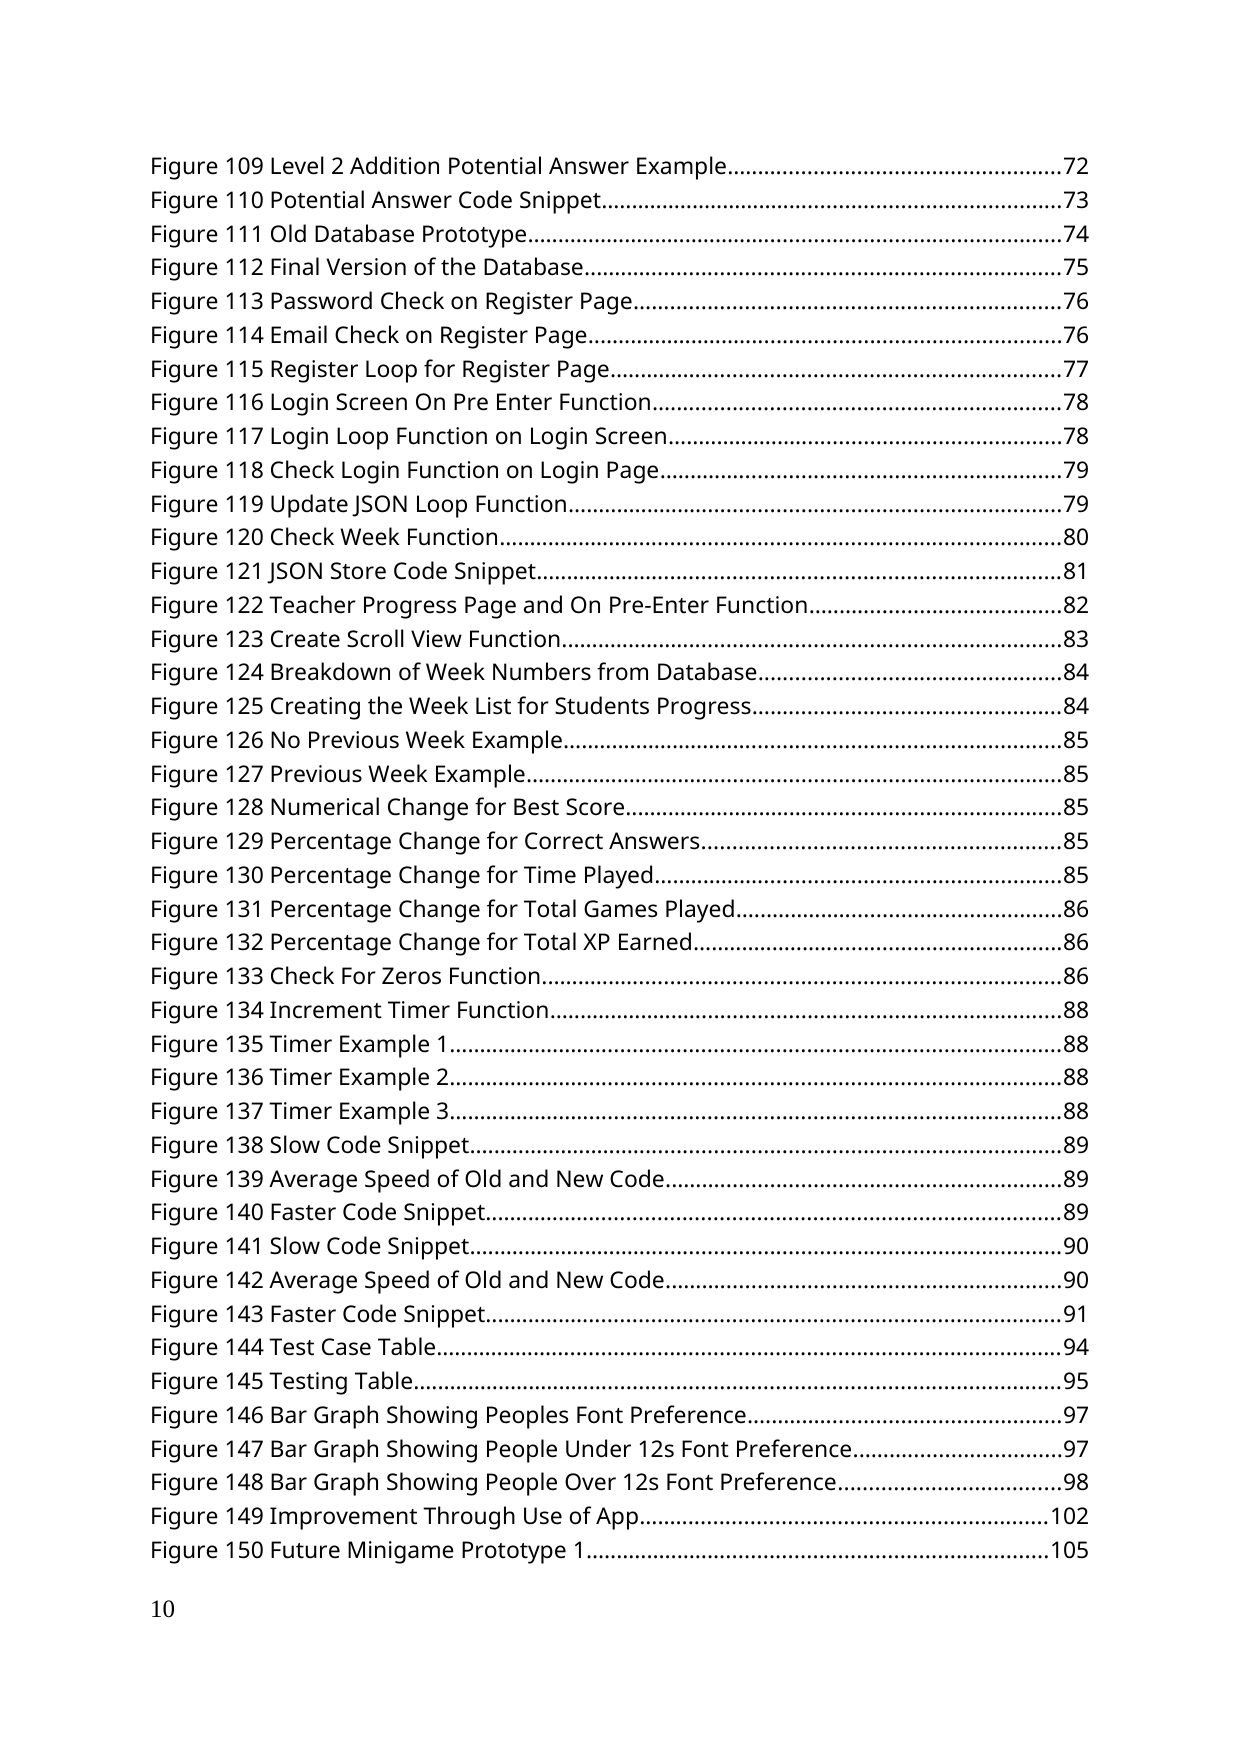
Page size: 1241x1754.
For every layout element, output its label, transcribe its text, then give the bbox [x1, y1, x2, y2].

text Figure 141 Slow Code Snippet 90 [150, 1230, 1090, 1261]
text Figure 125 Creating the Week List for Students Progress 84 [150, 690, 1090, 721]
text Figure 146 Bar Graph Showing Peoples Font Preference 97 [150, 1399, 1090, 1430]
text Figure 130 Percentage Change for Time Played 85 [150, 859, 1090, 890]
text Figure 117 Login Loop Function on Login Screen 78 [150, 420, 1090, 451]
text Figure 129 Percentage Change for Correct Answers 85 [150, 825, 1090, 856]
text Figure 142 Average Speed of Old and New Code 90 [150, 1264, 1090, 1295]
text Figure 119 Update JSON Loop Function 79 [150, 487, 1090, 519]
text Figure 150 Future Minigame Prototype 1 105 [150, 1534, 1090, 1565]
text Figure 131 Percentage Change for Total Games Played 86 [150, 892, 1090, 924]
text Figure 112 Final Version of the Database 75 [150, 251, 1090, 282]
text Figure 122 Teacher Progress Page and On Pre-Enter Function 82 [150, 589, 1090, 620]
text Figure 135 Timer Example 1 88 [150, 1027, 1090, 1059]
text Figure 145 Testing Table 95 [150, 1365, 1090, 1396]
text Figure 127 Previous Week Example 85 [150, 757, 1090, 789]
text Figure 126 No Previous Week Example 85 [150, 724, 1090, 755]
text Figure 133 Check For Zeros Function 86 [150, 960, 1090, 991]
text Figure 148 Bar Graph Showing People Over 12s Font Preference 98 [150, 1466, 1090, 1497]
text Figure 140 Faster Code Snippet 89 [150, 1196, 1090, 1227]
text Figure 132 Percentage Change for Total XP Earned 86 [150, 926, 1090, 957]
text Figure 110 Potential Answer Code Snippet 73 [150, 184, 1090, 215]
text Figure 124 Breakdown of Week Numbers from Database 84 [150, 656, 1090, 687]
text Figure 149 Improvement Through Use of App 102 [150, 1500, 1090, 1531]
text Figure 139 Average Speed of Old and New Code 89 [150, 1162, 1090, 1194]
text Figure 143 Faster Code Snippet 91 [150, 1297, 1090, 1329]
text Figure 115 Register Loop for Register Page 77 [150, 352, 1090, 384]
text Figure 114 Email Check on Register Page 76 [150, 319, 1090, 350]
text Figure 134 Increment Timer Function 88 [150, 994, 1090, 1025]
text Figure 118 Check Login Function on Login Page 79 [150, 454, 1090, 485]
text Figure 138 Slow Code Snippet 89 [150, 1129, 1090, 1160]
text Figure 147 Bar Graph Showing People Under 12s Font Preference 97 [150, 1432, 1090, 1464]
text Figure 136 Timer Example 2 88 [150, 1061, 1090, 1092]
text Figure 137 Timer Example 3 88 [150, 1095, 1090, 1126]
text Figure 128 Numerical Change for Best Score 85 [150, 791, 1090, 822]
text Figure 111 Old Database Prototype 74 [150, 217, 1090, 249]
text Figure 123 Create Scroll View Function 83 [150, 622, 1090, 654]
text Figure 121 JSON Store Code Snippet 81 [150, 555, 1090, 586]
text Figure 113 Password Check on Register Page 76 [150, 285, 1090, 316]
text Figure 109 Level 2 Addition Potential Answer Example 72 [150, 150, 1090, 181]
text Figure 120 Check Week Function 80 [150, 521, 1090, 552]
text Figure 144 Test Case Table 94 [150, 1331, 1090, 1362]
text Figure 116 Login Screen On Pre Enter Function 78 [150, 386, 1090, 417]
